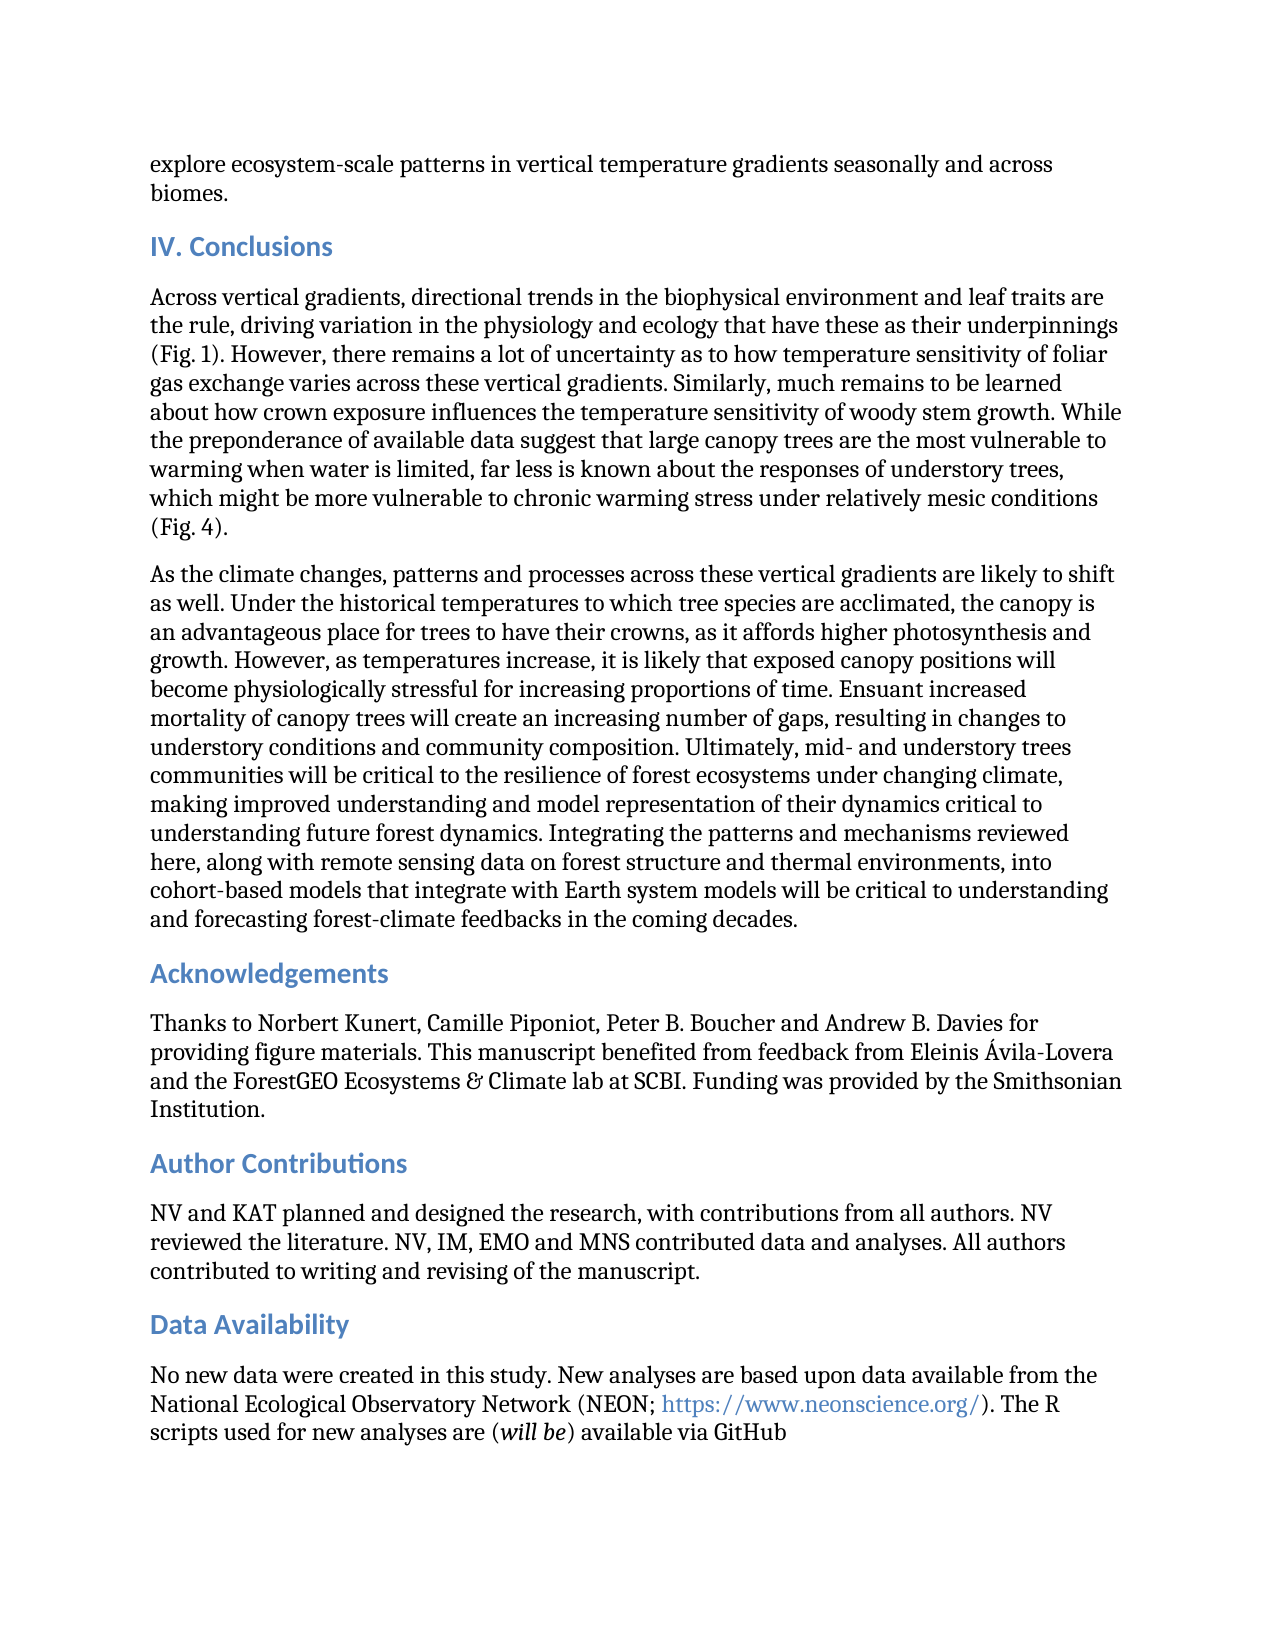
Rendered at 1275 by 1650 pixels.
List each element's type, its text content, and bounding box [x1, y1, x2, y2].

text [150, 150, 1125, 207]
subtitle Author Contributions [150, 1145, 1125, 1181]
text Thanks to Norbert Kunert, Camille Piponiot, Peter B. Boucher and Andrew B. Davies for providing figure materials. This manuscript benefited from feedback from Eleinis Ávila-Lovera and the ForestGEO Ecosystems & Climate lab at SCBI. Funding was provided by the Smithsonian Institution. [150, 1009, 1125, 1124]
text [150, 1361, 1125, 1447]
subtitle Acknowledgements [150, 955, 1125, 990]
text As the climate changes, patterns and processes across these vertical gradients are likely to shift as well. Under the historical temperatures to which tree species are acclimated, the canopy is an advantageous place for trees to have their crowns, as it affords higher photosynthesis and growth. However, as temperatures increase, it is likely that exposed canopy positions will become physiologically stressful for increasing proportions of time. Ensuant increased mortality of canopy trees will create an increasing number of gaps, resulting in changes to understory conditions and community composition. Ultimately, mid- and understory trees communities will be critical to the resilience of forest ecosystems under changing climate, making improved understanding and model representation of their dynamics critical to understanding future forest dynamics. Integrating the patterns and mechanisms reviewed here, along with remote sensing data on forest structure and thermal environments, into cohort-based models that integrate with Earth system models will be critical to understanding and forecasting forest-climate feedbacks in the coming decades. [150, 560, 1125, 934]
subtitle IV. Conclusions [150, 228, 1125, 264]
text Across vertical gradients, directional trends in the biophysical environment and leaf traits are the rule, driving variation in the physiology and ecology that have these as their underpinnings (Fig. 1). However, there remains a lot of uncertainty as to how temperature sensitivity of foliar gas exchange varies across these vertical gradients. Similarly, much remains to be learned about how crown exposure influences the temperature sensitivity of woody stem growth. While the preponderance of available data suggest that large canopy trees are the most vulnerable to warming when water is limited, far less is known about the responses of understory trees, which might be more vulnerable to chronic warming stress under relatively mesic conditions (Fig. 4). [150, 283, 1125, 541]
text NV and KAT planned and designed the research, with contributions from all authors. NV reviewed the literature. NV, IM, EMO and MNS contributed data and analyses. All authors contributed to writing and revising of the manuscript. [150, 1199, 1125, 1286]
subtitle Data Availability [150, 1306, 1125, 1342]
